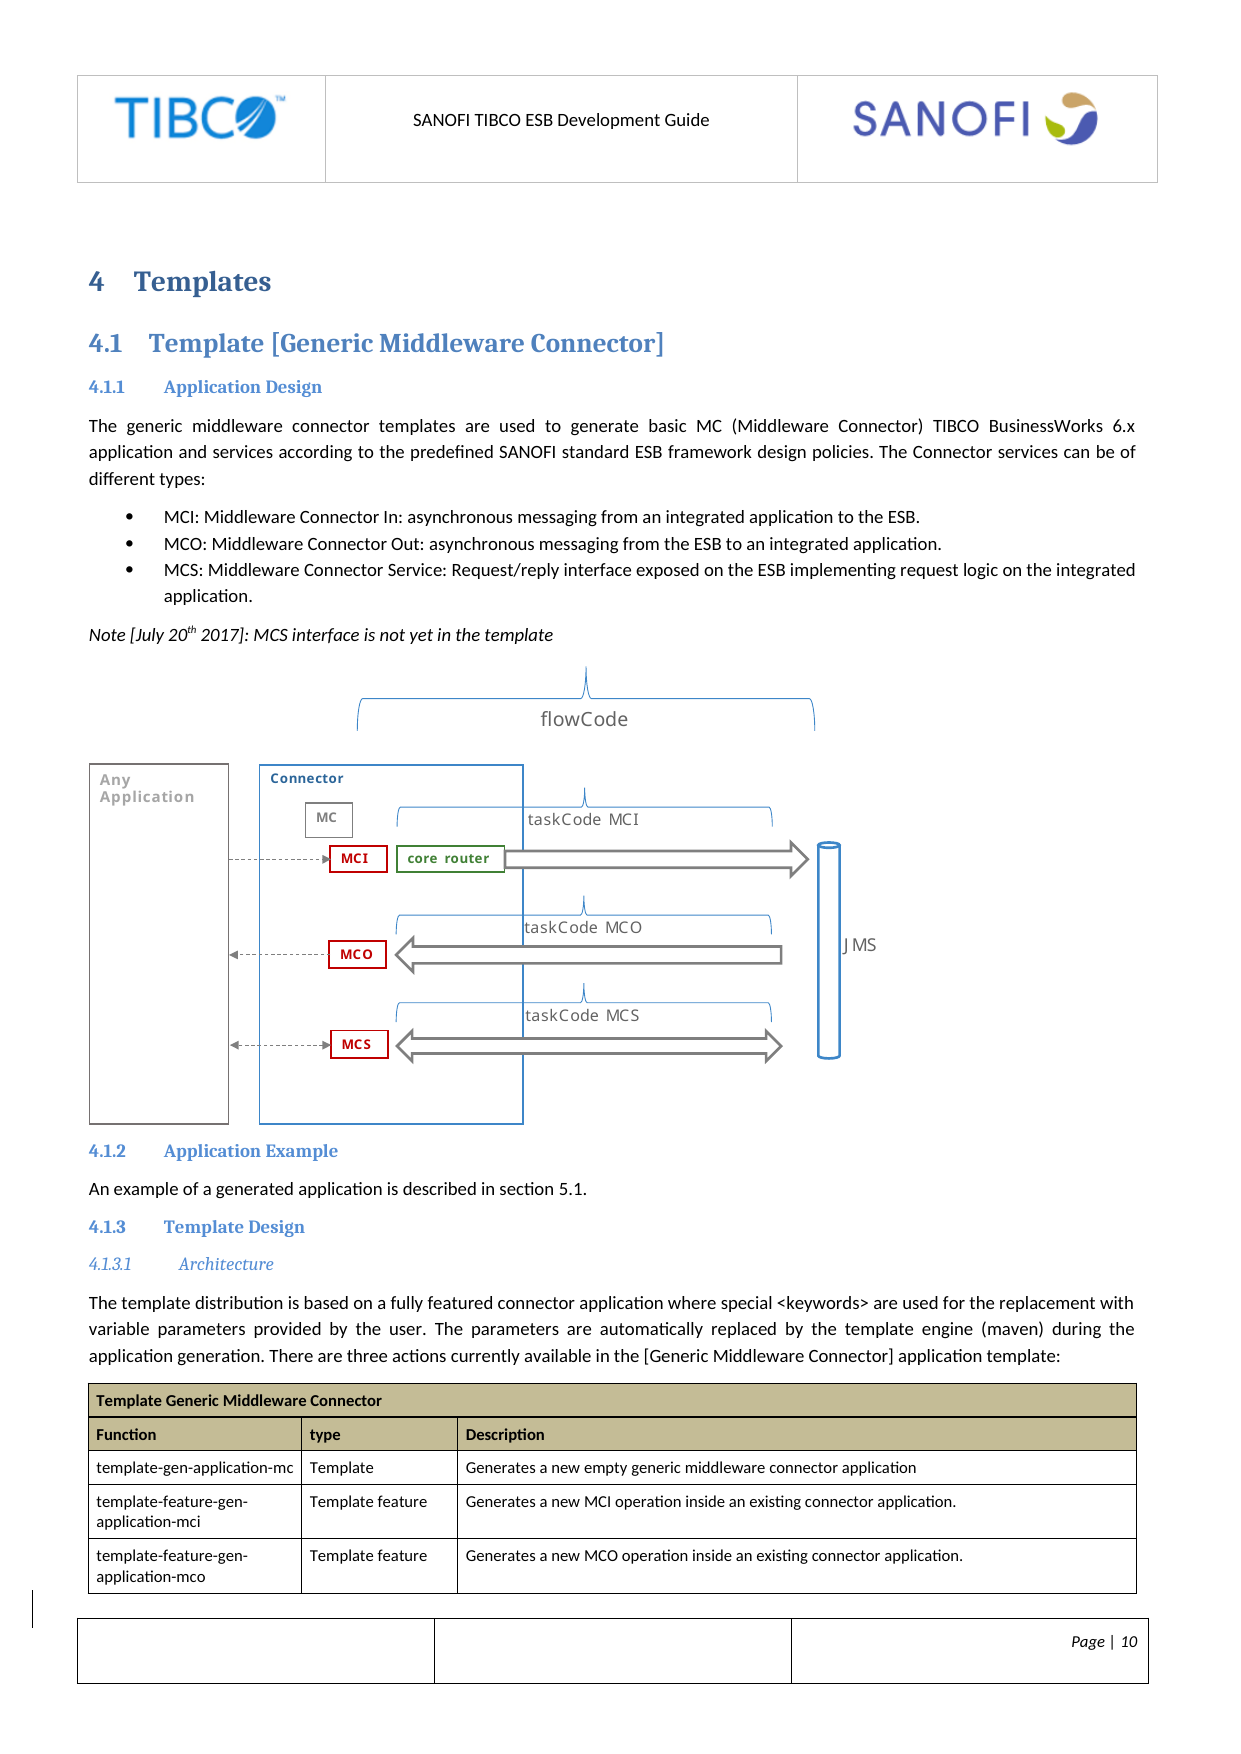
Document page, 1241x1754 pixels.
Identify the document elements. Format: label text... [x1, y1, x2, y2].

table_cell type [302, 1418, 457, 1450]
text Note [July 20th 2017]: MCS interface is not yet in the template [89, 623, 1137, 646]
subtitle Application Design [89, 377, 1137, 398]
table_cell Generates a new empty generic middleware connector application [458, 1451, 1136, 1484]
table_cell Template feature [302, 1539, 457, 1592]
table_cell template-gen-application-mc [89, 1451, 301, 1484]
subtitle Architecture [89, 1254, 1137, 1275]
subtitle Template [Generic Middleware Connector] [89, 328, 1137, 360]
text An example of a generated application is described in section 5.1. [89, 1178, 1137, 1201]
table_cell template-feature-gen-application-mco [89, 1539, 301, 1592]
table_cell Function [89, 1418, 301, 1450]
list MCS: Middleware Connector Service: Request/reply interface exposed on the ESB implementing request logic on the integrated application. [126, 558, 1137, 608]
subtitle Template Design [89, 1216, 1137, 1238]
table_header Template Generic Middleware Connector [89, 1384, 1136, 1416]
table_cell Template feature [302, 1485, 457, 1538]
text The generic middleware connector templates are used to generate basic MC (Middleware Connector) TIBCO BusinessWorks 6.x application and services according to the predefined SANOFI standard ESB framework design policies. The Connector services can be of different types: [89, 414, 1137, 490]
table_cell Generates a new MCI operation inside an existing connector application. [458, 1485, 1136, 1538]
table_cell Template [302, 1451, 457, 1484]
text The template distribution is based on a fully featured connector application where special <keywords> are used for the replacement with variable parameters provided by the user. The parameters are automatically replaced by the template engine (maven) during the application generation. There are three actions currently available in the [Generic Middleware Connector] application template: [89, 1291, 1137, 1367]
table_cell Generates a new MCO operation inside an existing connector application. [458, 1539, 1136, 1592]
subtitle Application Example [89, 1140, 1137, 1162]
list MCI: Middleware Connector In: asynchronous messaging from an integrated application to the ESB. [126, 506, 1137, 528]
table_cell Description [458, 1418, 1136, 1450]
subtitle Templates [89, 265, 1137, 298]
picture [847, 88, 1108, 151]
list MCO: Middleware Connector Out: asynchronous messaging from the ESB to an integrated application. [126, 532, 1137, 555]
picture [107, 90, 296, 148]
table_cell template-feature-gen-application-mci [89, 1485, 301, 1538]
